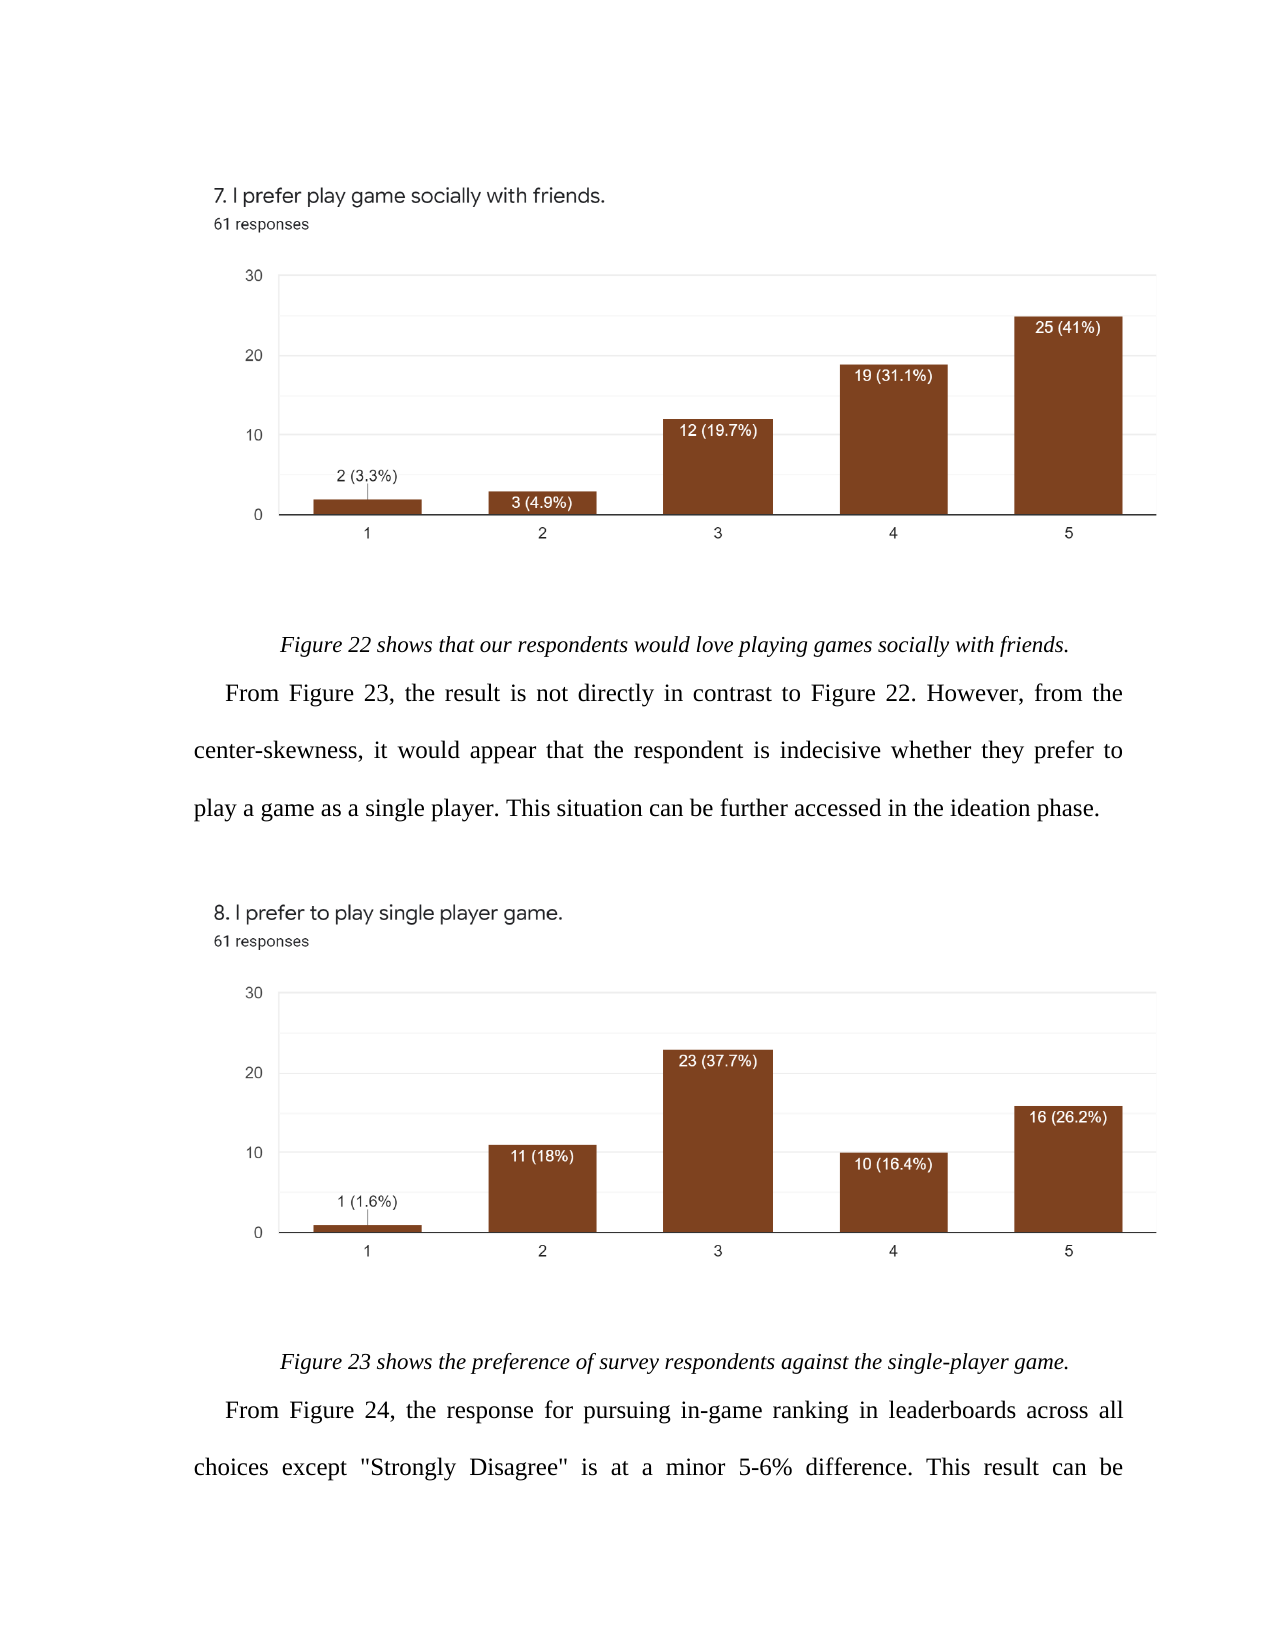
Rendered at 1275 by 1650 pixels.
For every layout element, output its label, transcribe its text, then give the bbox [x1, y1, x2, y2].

text From Figure 23, the result is not directly in contrast to Figure 22. However, from the center-skewness, it would appear that the respondent is indecisive whether they prefer to play a game as a single player. This situation can be further accessed in the ideation phase. [194, 678, 1125, 822]
picture [181, 150, 1157, 614]
picture [181, 867, 1157, 1332]
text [194, 1395, 1125, 1481]
text Figure 22 shows that our respondents would love playing games socially with friends. [194, 631, 1125, 657]
text Figure 23 shows the preference of survey respondents against the single-player game. [194, 1348, 1125, 1374]
